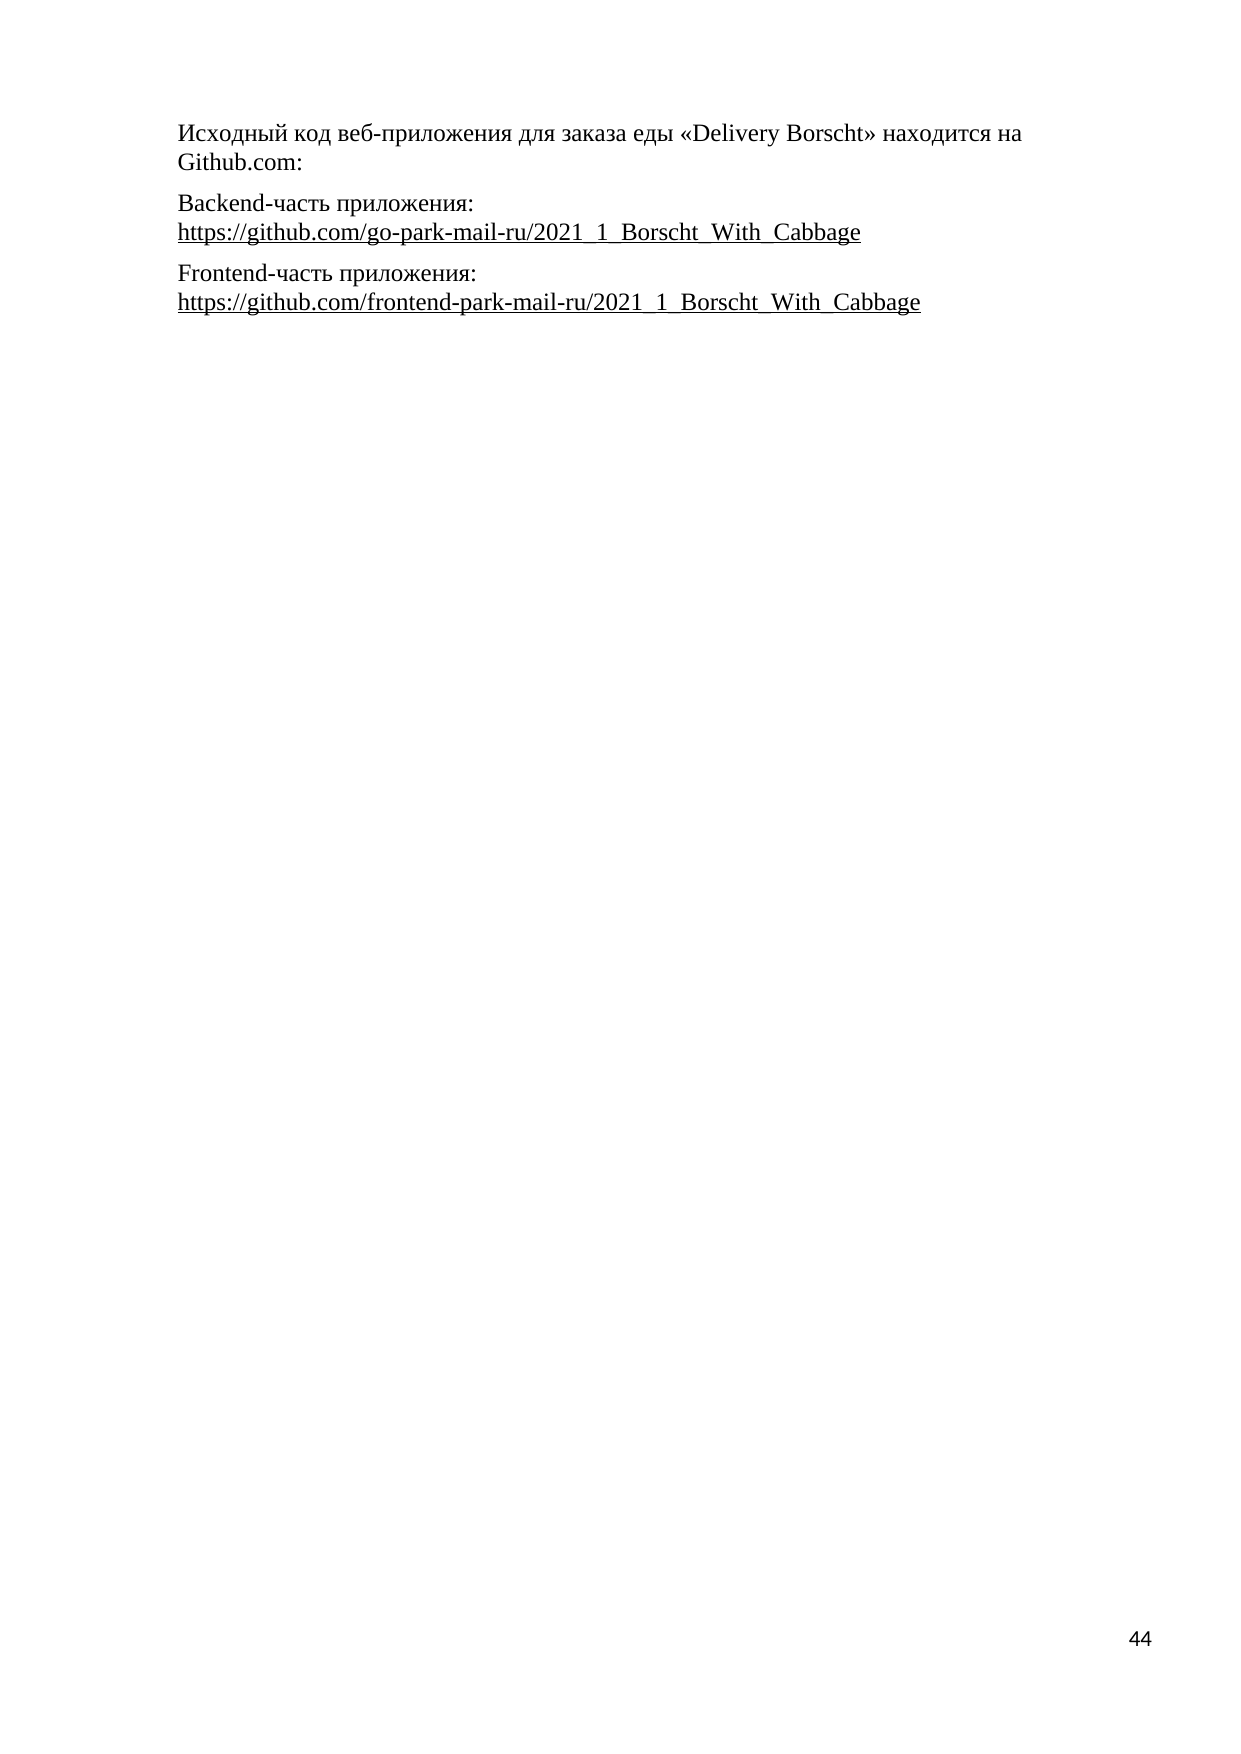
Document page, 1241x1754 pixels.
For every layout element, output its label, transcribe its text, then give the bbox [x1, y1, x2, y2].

text Backend-часть приложения: https://github.com/go-park-mail-ru/2021_1_Borscht_With_Cabbage [177, 188, 1152, 246]
text Frontend-часть приложения: https://github.com/frontend-park-mail-ru/2021_1_Borscht_With_Cabbage [177, 258, 1152, 316]
text Исходный код веб-приложения для заказа еды «Delivery Borscht» находится на Github.com: [177, 118, 1152, 176]
